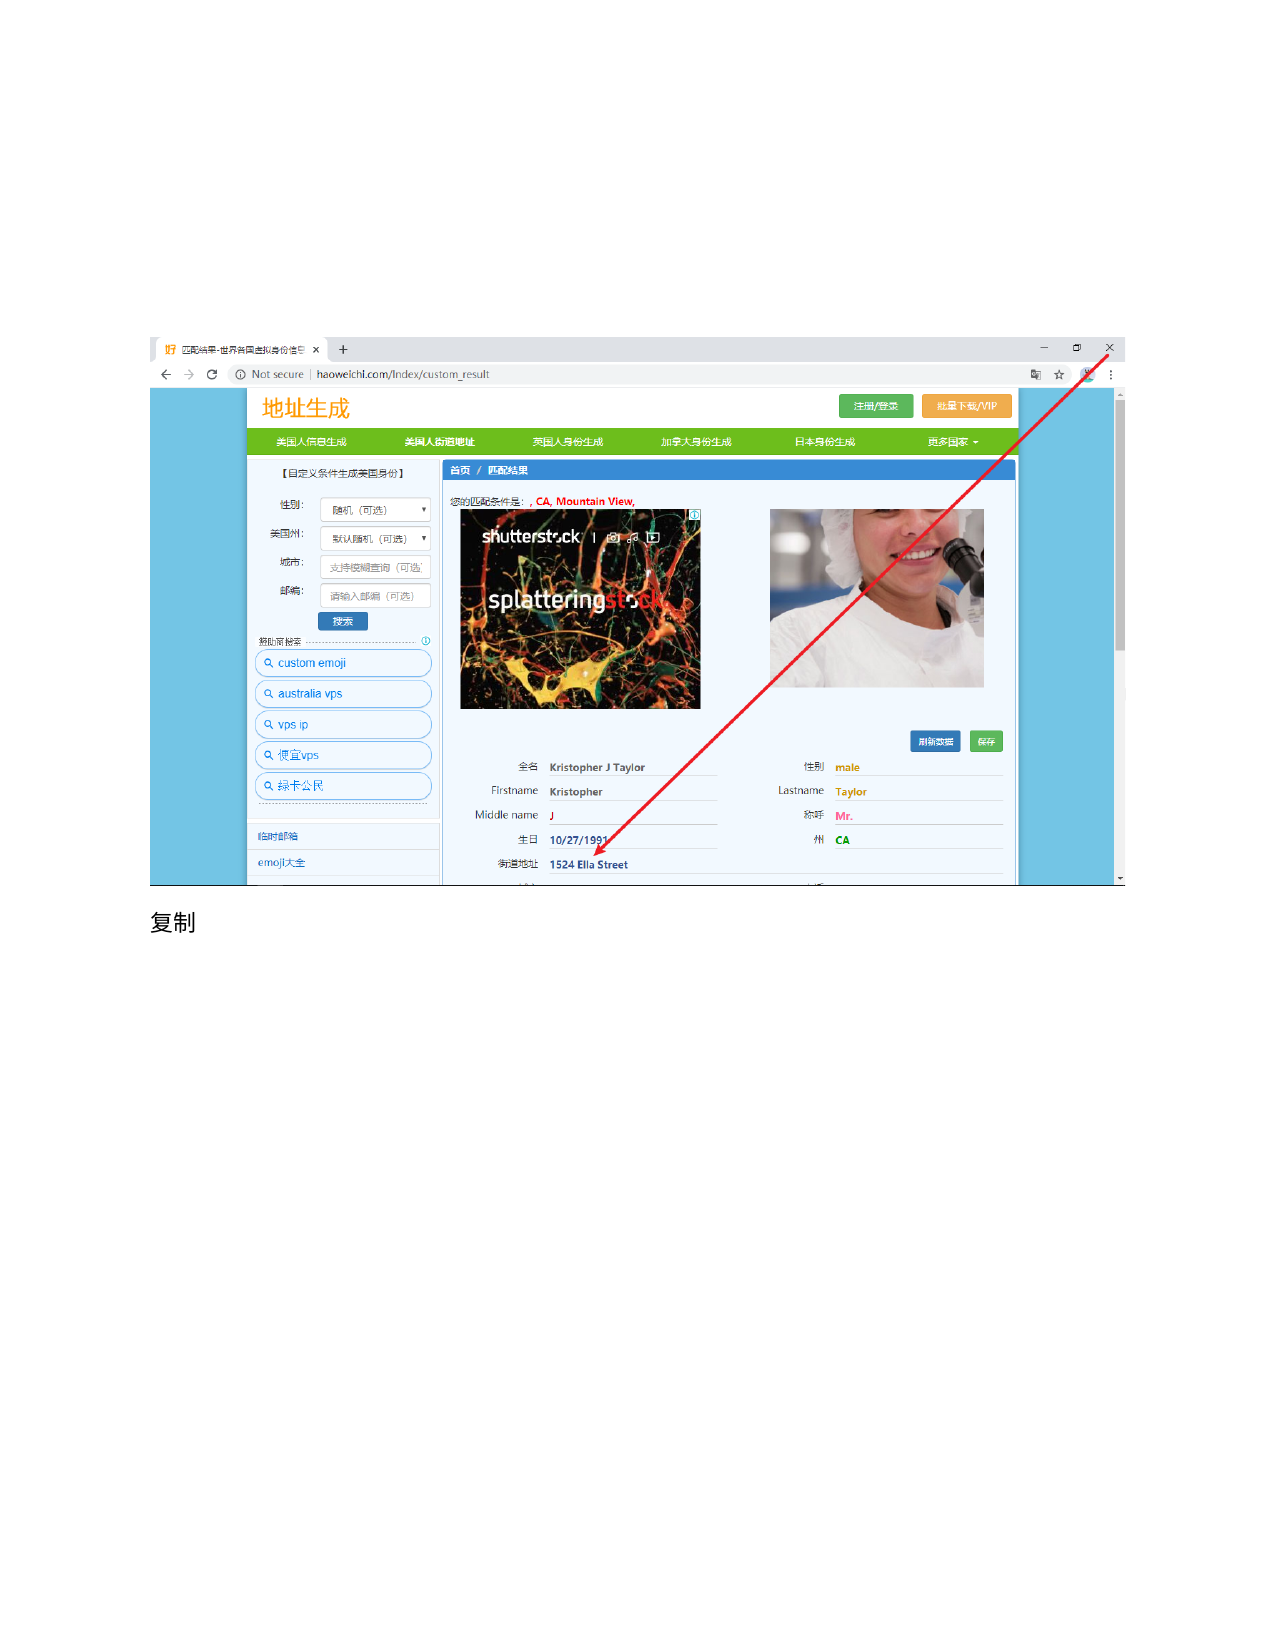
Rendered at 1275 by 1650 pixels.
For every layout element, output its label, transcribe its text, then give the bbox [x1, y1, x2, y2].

picture [150, 337, 1125, 886]
text 复制 [150, 904, 1125, 938]
